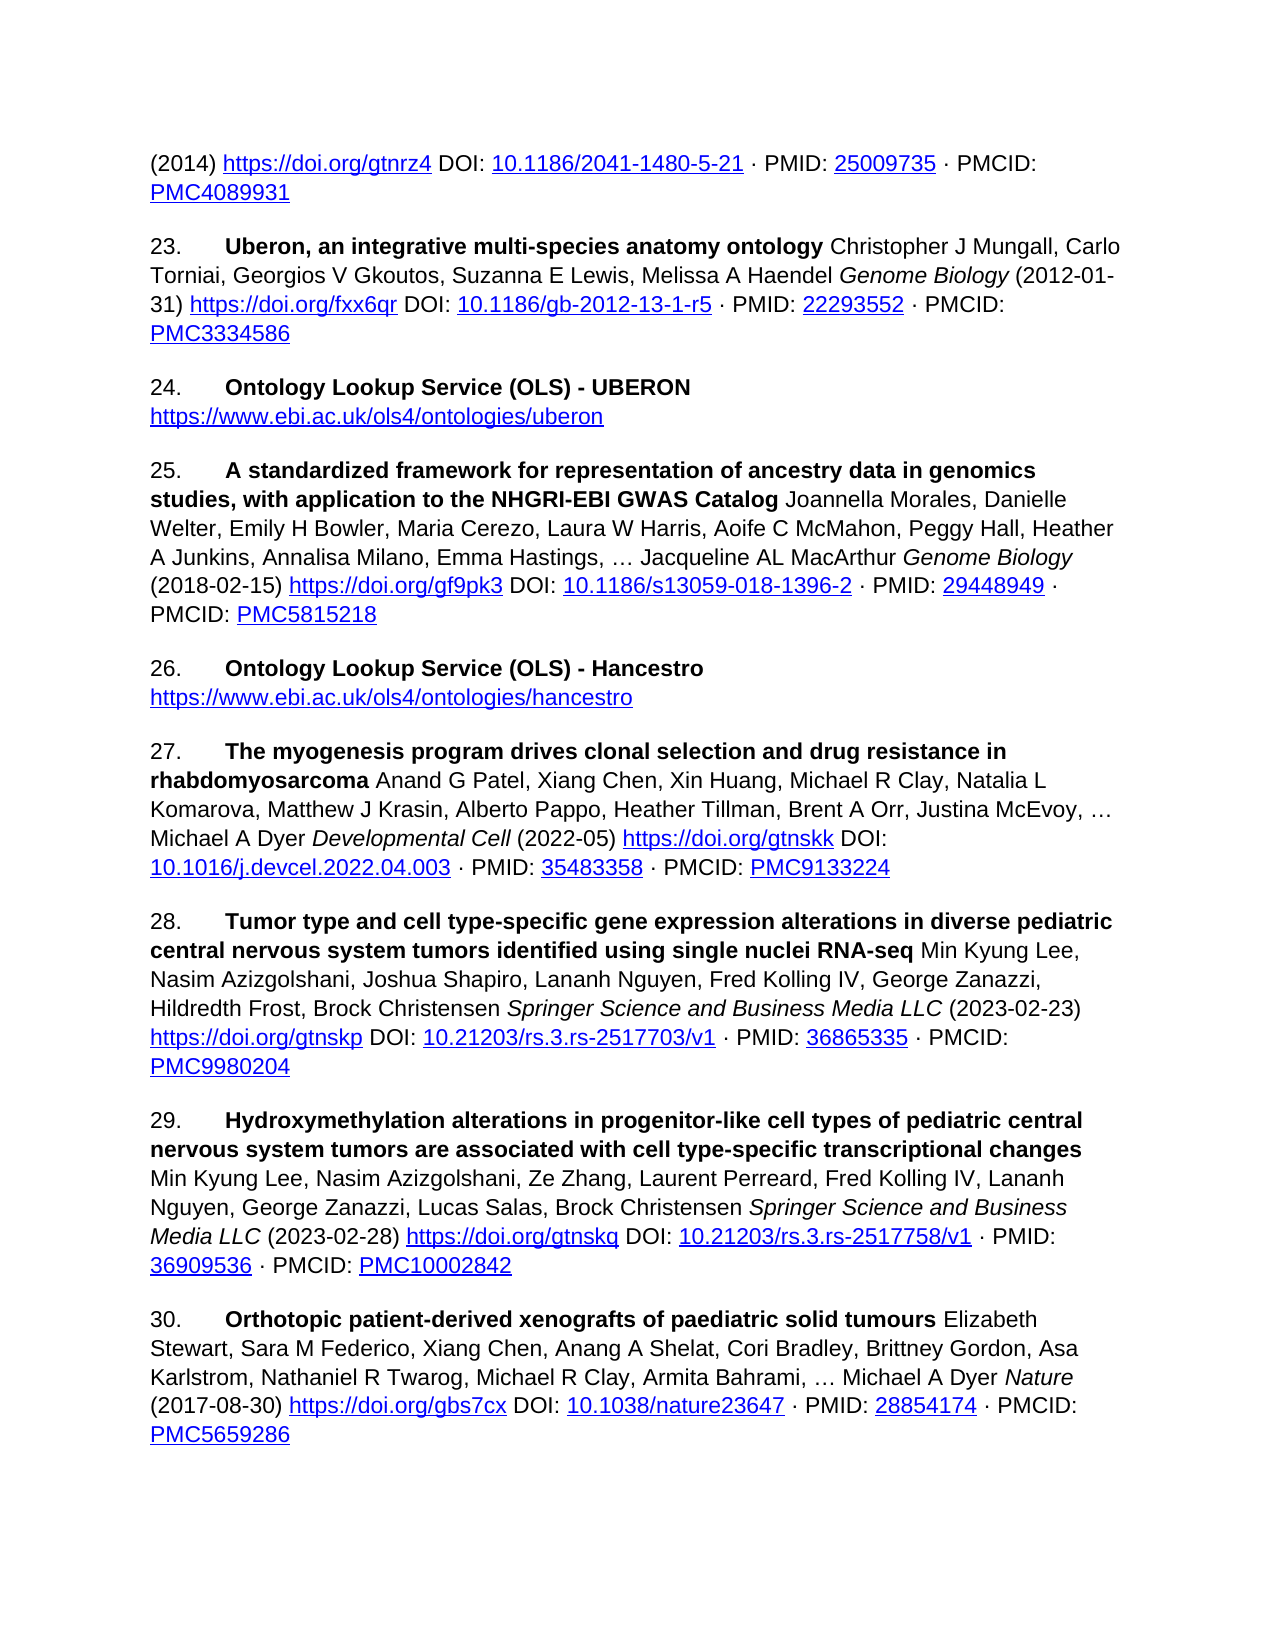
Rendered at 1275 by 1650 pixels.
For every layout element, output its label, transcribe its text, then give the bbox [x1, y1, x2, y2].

text 30. Orthotopic patient-derived xenografts of paediatric solid tumours Elizabeth Stewart, Sara M Federico, Xiang Chen, Anang A Shelat, Cori Bradley, Brittney Gordon, Asa Karlstrom, Nathaniel R Twarog, Michael R Clay, Armita Bahrami, … Michael A Dyer Nature (2017-08-30) https://doi.org/gbs7cx DOI: 10.1038/nature23647 · PMID: 28854174 · PMCID: PMC5659286 [150, 1306, 1125, 1448]
text 25. A standardized framework for representation of ancestry data in genomics studies, with application to the NHGRI-EBI GWAS Catalog Joannella Morales, Danielle Welter, Emily H Bowler, Maria Cerezo, Laura W Harris, Aoife C McMahon, Peggy Hall, Heather A Junkins, Annalisa Milano, Emma Hastings, … Jacqueline AL MacArthur Genome Biology (2018-02-15) https://doi.org/gf9pk3 DOI: 10.1186/s13059-018-1396-2 · PMID: 29448949 · PMCID: PMC5815218 [150, 457, 1125, 628]
text 26. Ontology Lookup Service (OLS) - Hancestro https://www.ebi.ac.uk/ols4/ontologies/hancestro [150, 655, 1125, 711]
text 24. Ontology Lookup Service (OLS) - UBERON https://www.ebi.ac.uk/ols4/ontologies/uberon [150, 374, 1125, 429]
text 23. Uberon, an integrative multi-species anatomy ontology Christopher J Mungall, Carlo Torniai, Georgios V Gkoutos, Suzanna E Lewis, Melissa A Haendel Genome Biology (2012-01-31) https://doi.org/fxx6qr DOI: 10.1186/gb-2012-13-1-r5 · PMID: 22293552 · PMCID: PMC3334586 [150, 233, 1125, 346]
text 27. The myogenesis program drives clonal selection and drug resistance in rhabdomyosarcoma Anand G Patel, Xiang Chen, Xin Huang, Michael R Clay, Natalia L Komarova, Matthew J Krasin, Alberto Pappo, Heather Tillman, Brent A Orr, Justina McEvoy, … Michael A Dyer Developmental Cell (2022-05) https://doi.org/gtnskk DOI: 10.1016/j.devcel.2022.04.003 · PMID: 35483358 · PMCID: PMC9133224 [150, 738, 1125, 881]
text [150, 150, 1125, 205]
text 28. Tumor type and cell type-specific gene expression alterations in diverse pediatric central nervous system tumors identified using single nuclei RNA-seq Min Kyung Lee, Nasim Azizgolshani, Joshua Shapiro, Lananh Nguyen, Fred Kolling IV, George Zanazzi, Hildredth Frost, Brock Christensen Springer Science and Business Media LLC (2023-02-23) https://doi.org/gtnskp DOI: 10.21203/rs.3.rs-2517703/v1 · PMID: 36865335 · PMCID: PMC9980204 [150, 908, 1125, 1079]
text 29. Hydroxymethylation alterations in progenitor-like cell types of pediatric central nervous system tumors are associated with cell type-specific transcriptional changes Min Kyung Lee, Nasim Azizgolshani, Ze Zhang, Laurent Perreard, Fred Kolling IV, Lananh Nguyen, George Zanazzi, Lucas Salas, Brock Christensen Springer Science and Business Media LLC (2023-02-28) https://doi.org/gtnskq DOI: 10.21203/rs.3.rs-2517758/v1 · PMID: 36909536 · PMCID: PMC10002842 [150, 1107, 1125, 1278]
